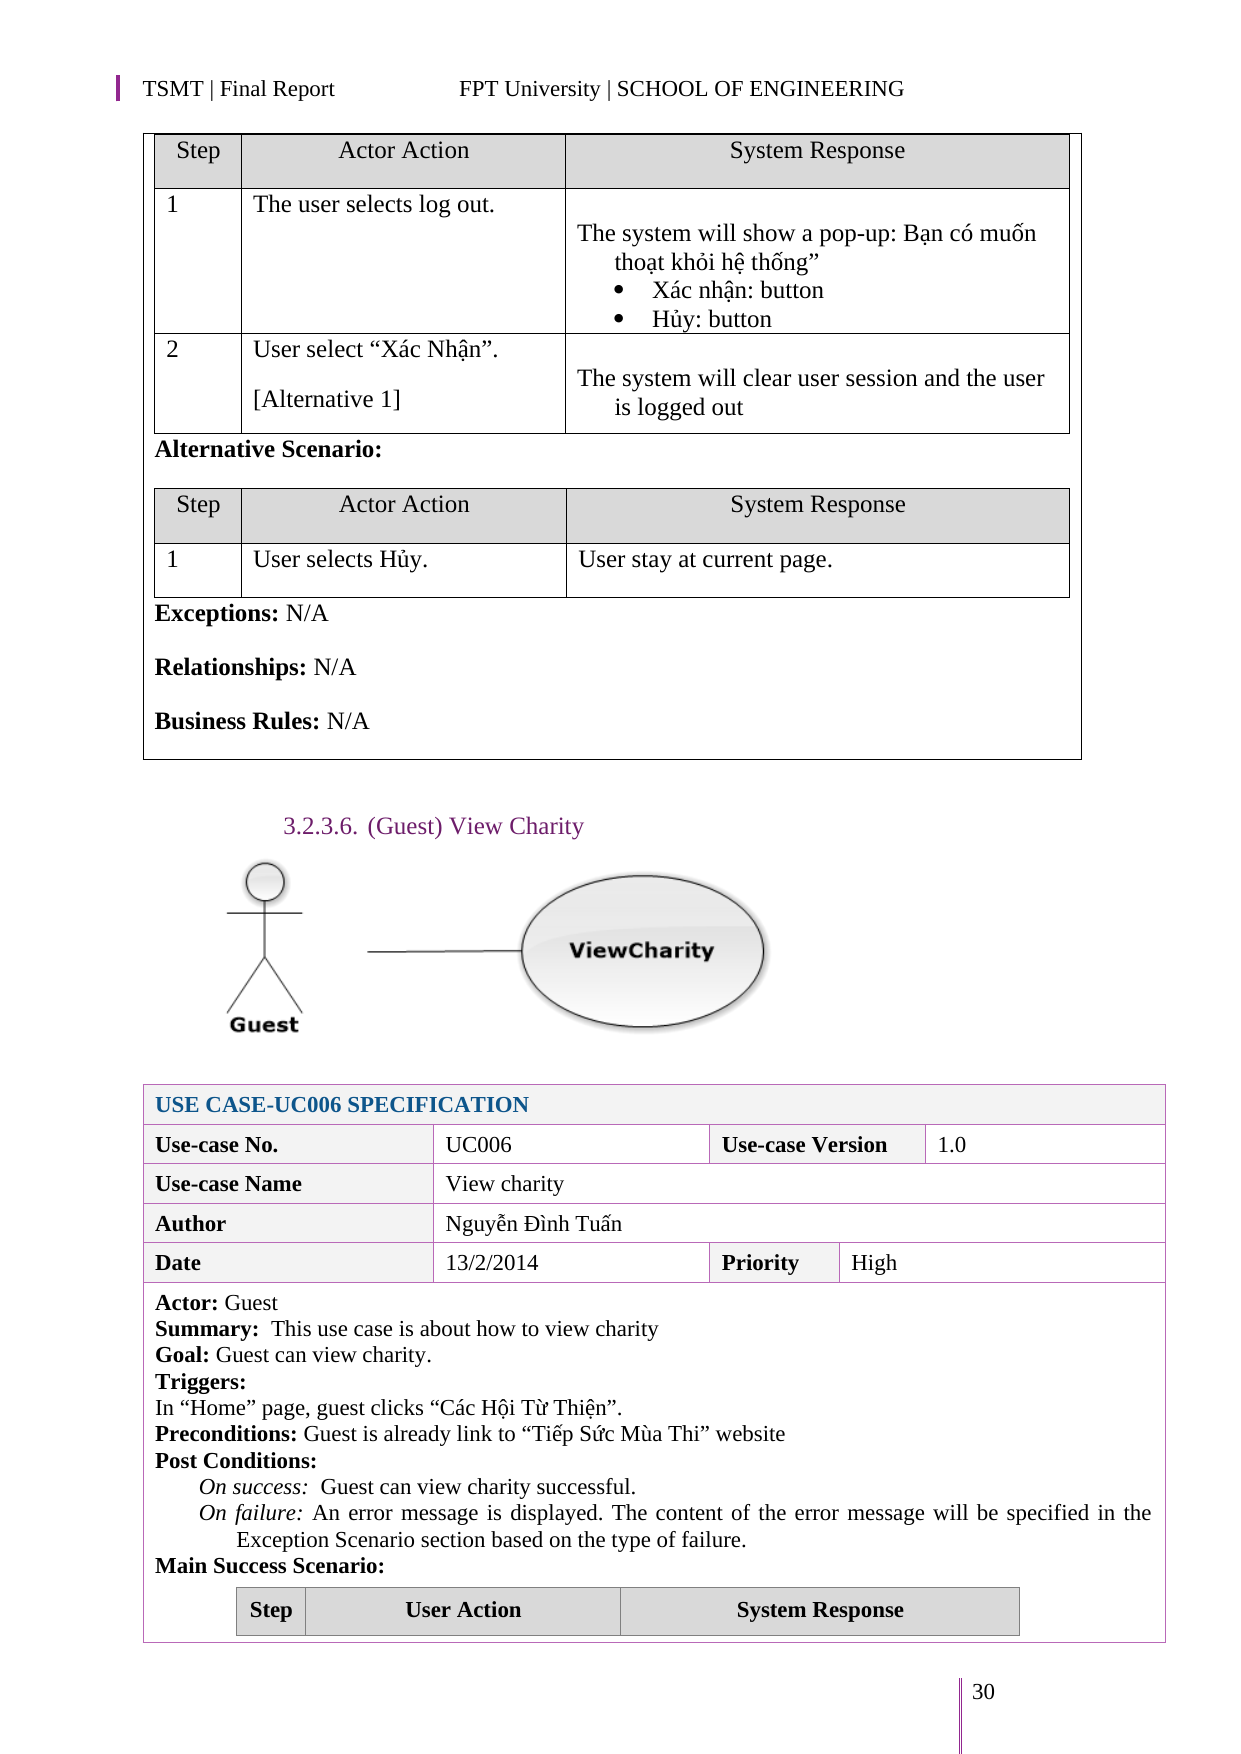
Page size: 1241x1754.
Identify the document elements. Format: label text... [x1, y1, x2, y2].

table_cell 1.0 [926, 1125, 1165, 1163]
picture [142, 844, 783, 1060]
table_cell Priority [710, 1243, 839, 1282]
table_cell View charity [434, 1164, 1165, 1203]
table_cell Nguyễn Đình Tuấn [434, 1204, 1165, 1242]
table_cell High [840, 1243, 1165, 1282]
table_cell Author [144, 1204, 433, 1242]
subtitle (Guest) View Charity [283, 811, 1165, 840]
table_header USE CASE-UC006 SPECIFICATION [144, 1085, 1165, 1124]
table_cell Use-case Version [710, 1125, 925, 1163]
table_cell Date [144, 1243, 433, 1282]
table_cell Use-case Name [144, 1164, 433, 1203]
table_cell UC006 [434, 1125, 709, 1163]
table_cell Use-case No. [144, 1125, 433, 1163]
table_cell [144, 134, 1081, 759]
table_cell 13/2/2014 [434, 1243, 709, 1282]
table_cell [144, 1283, 1165, 1642]
